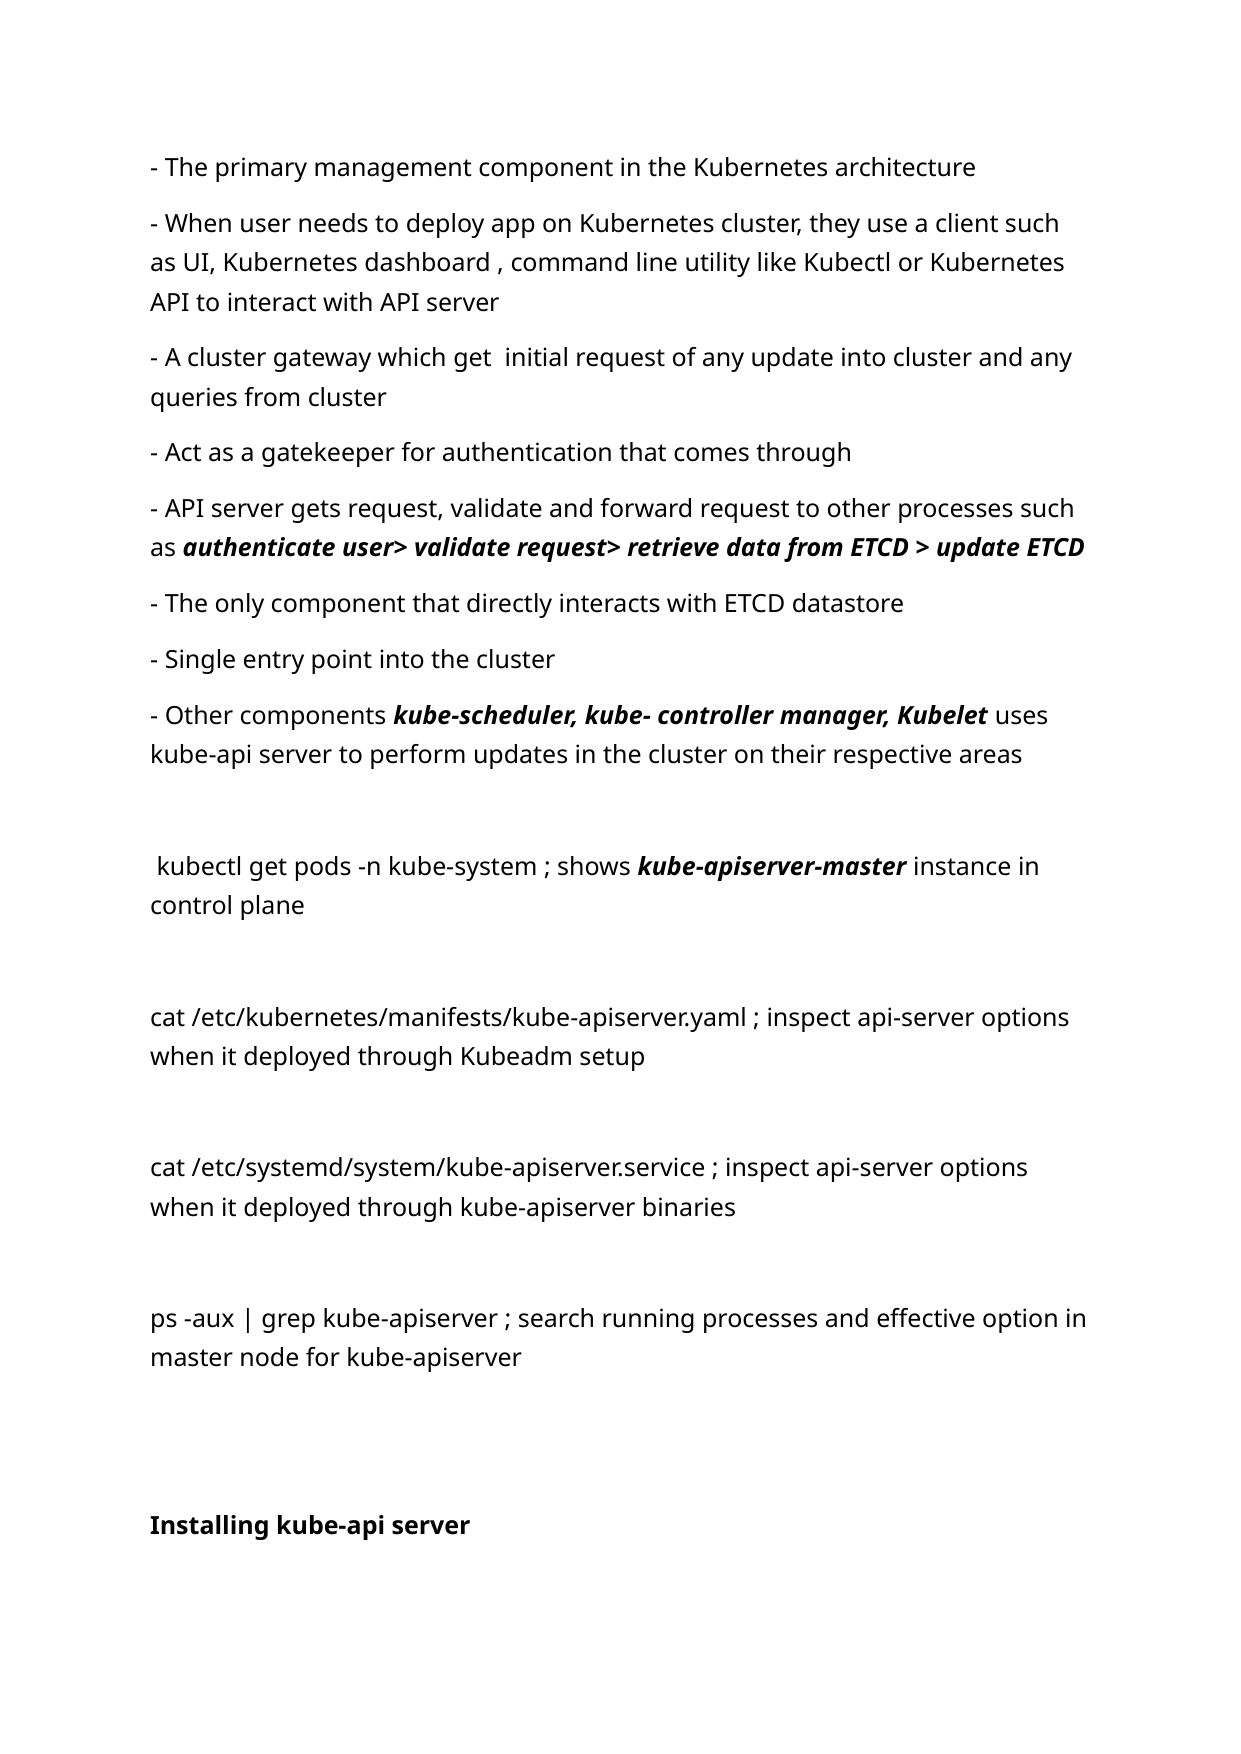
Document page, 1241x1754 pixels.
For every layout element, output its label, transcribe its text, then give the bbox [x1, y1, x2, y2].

text - Other components kube-scheduler, kube- controller manager, Kubelet uses kube-api server to perform updates in the cluster on their respective areas [150, 697, 1090, 771]
text cat /etc/kubernetes/manifests/kube-apiserver.yaml ; inspect api-server options when it deployed through Kubeadm setup [150, 999, 1090, 1072]
text - When user needs to deploy app on Kubernetes cluster, they use a client such as UI, Kubernetes dashboard , command line utility like Kubectl or Kubernetes API to interact with API server [150, 206, 1090, 318]
text - The primary management component in the Kubernetes architecture [150, 150, 1090, 184]
text - Act as a gatekeeper for authentication that comes through [150, 435, 1090, 469]
text Installing kube-api server [150, 1507, 1090, 1542]
text - A cluster gateway which get initial request of any update into cluster and any queries from cluster [150, 340, 1090, 413]
text - The only component that directly interacts with ETCD datastore [150, 586, 1090, 620]
text cat /etc/systemd/system/kube-apiserver.service ; inspect api-server options when it deployed through kube-apiserver binaries [150, 1150, 1090, 1223]
text - API server gets request, validate and forward request to other processes such as authenticate user> validate request> retrieve data from ETCD > update ETCD [150, 491, 1090, 564]
text ps -aux | grep kube-apiserver ; search running processes and effective option in master node for kube-apiserver [150, 1301, 1090, 1374]
text - Single entry point into the cluster [150, 642, 1090, 676]
text kubectl get pods -n kube-system ; shows kube-apiserver-master instance in control plane [150, 848, 1090, 922]
